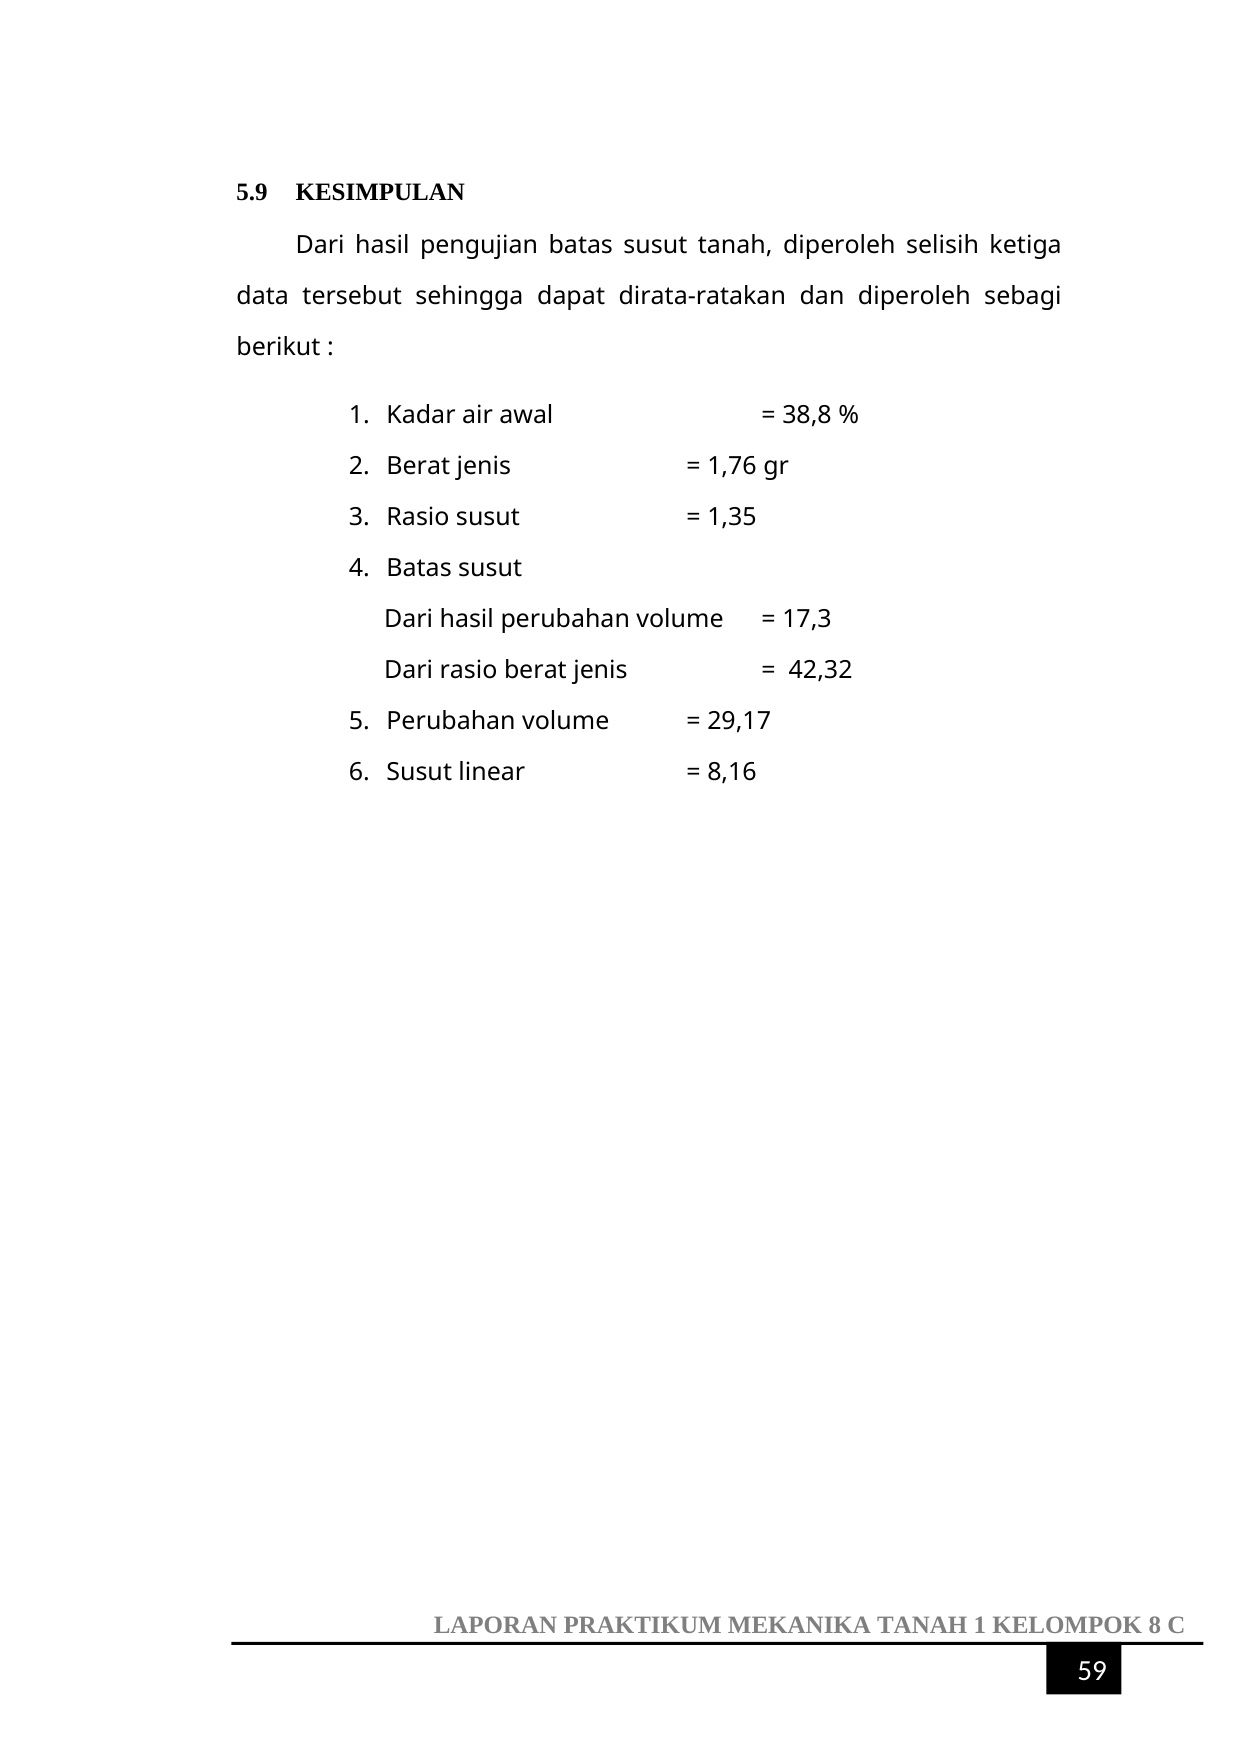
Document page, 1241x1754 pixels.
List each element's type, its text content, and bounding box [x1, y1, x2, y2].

list Susut linear = 8,16 [349, 754, 1063, 788]
text Dari hasil pengujian batas susut tanah, diperoleh selisih ketiga data tersebut sehingga dapat dirata-ratakan dan diperoleh sebagi berikut : [236, 227, 1063, 363]
list Dari hasil perubahan volume = 17,3 [384, 601, 1063, 634]
list Batas susut [349, 549, 1063, 583]
list Berat jenis = 1,76 gr [349, 447, 1063, 481]
list Rasio susut = 1,35 [349, 498, 1063, 532]
subtitle 5.9 KESIMPULAN [236, 177, 1063, 206]
list Perubahan volume = 29,17 [349, 703, 1063, 737]
list Kadar air awal = 38,8 % [349, 396, 1063, 430]
list Dari rasio berat jenis = 42,32 [384, 652, 1063, 686]
